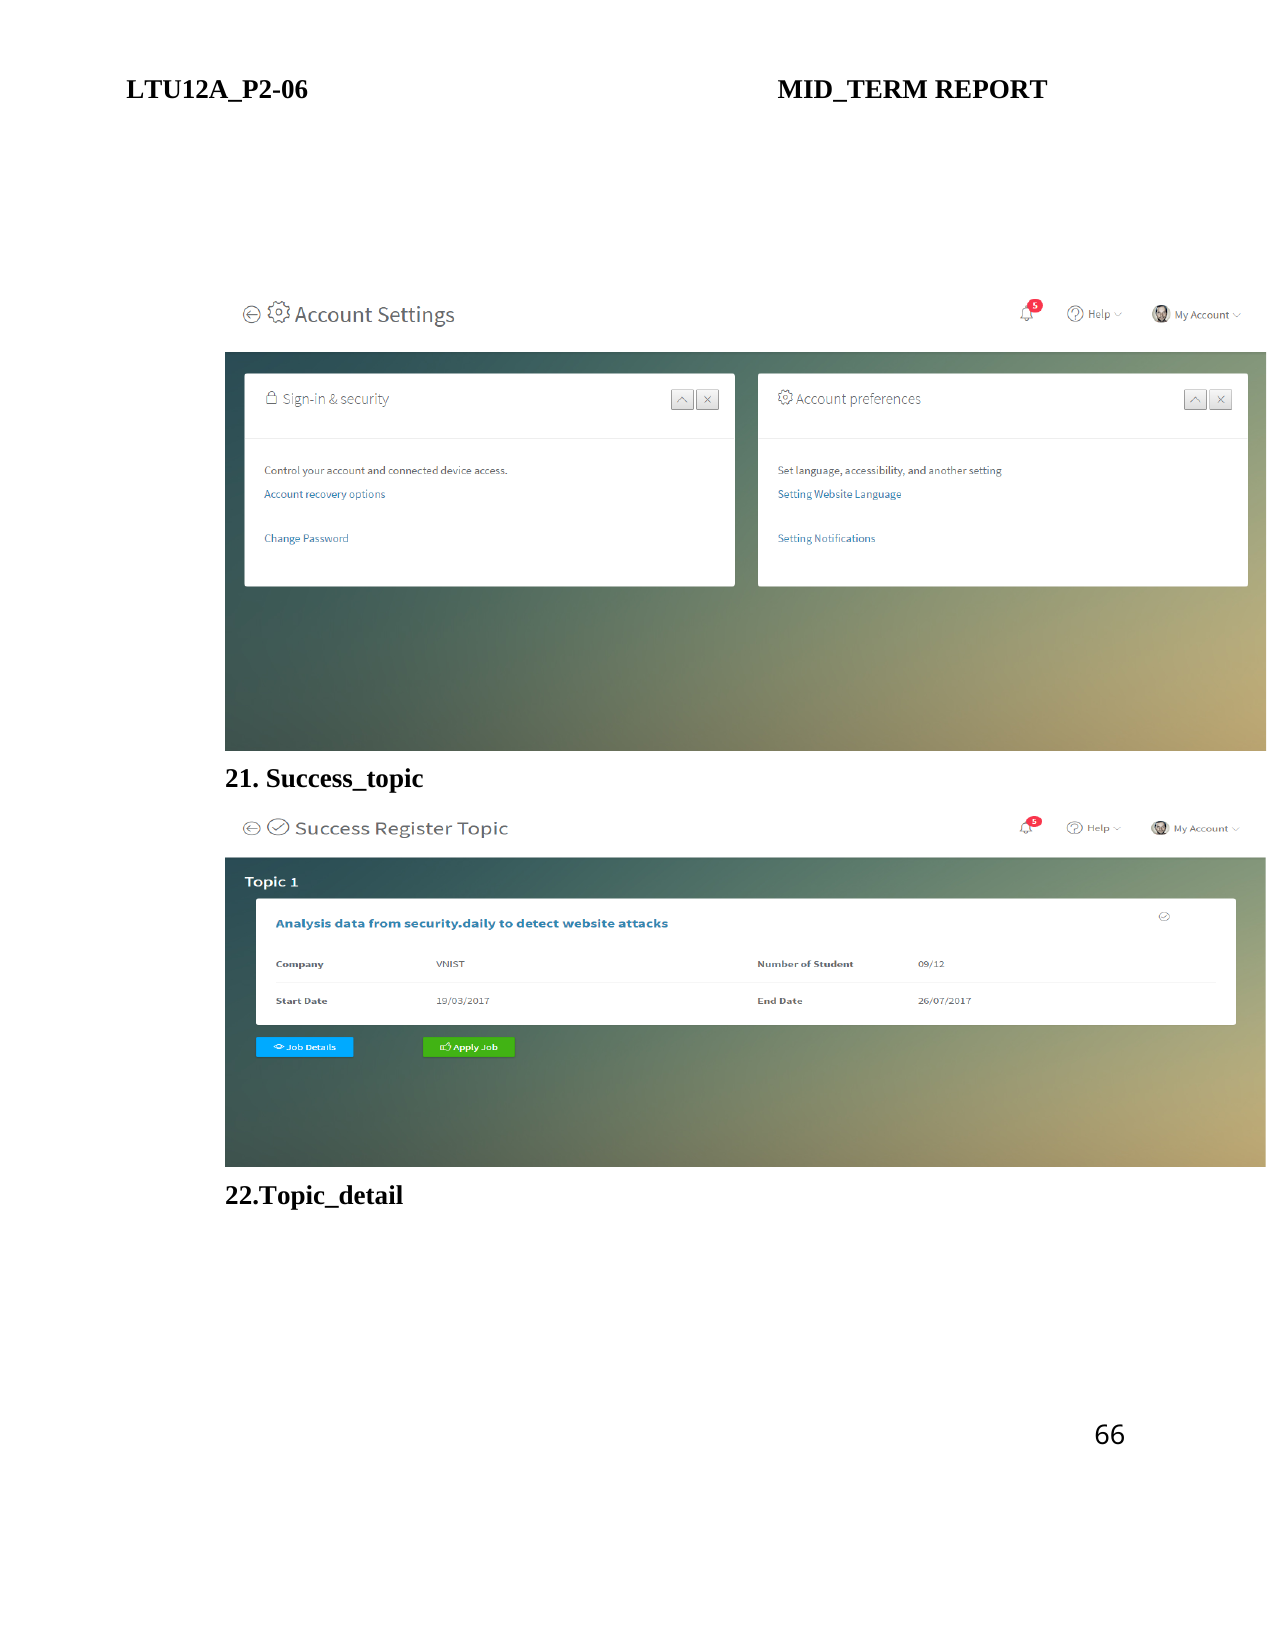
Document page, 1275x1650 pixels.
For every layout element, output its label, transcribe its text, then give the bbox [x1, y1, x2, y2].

text 22.Topic_detail [150, 1179, 1191, 1210]
text 21. Success_topic [150, 763, 1191, 794]
picture [225, 283, 1267, 751]
picture [225, 804, 1266, 1167]
